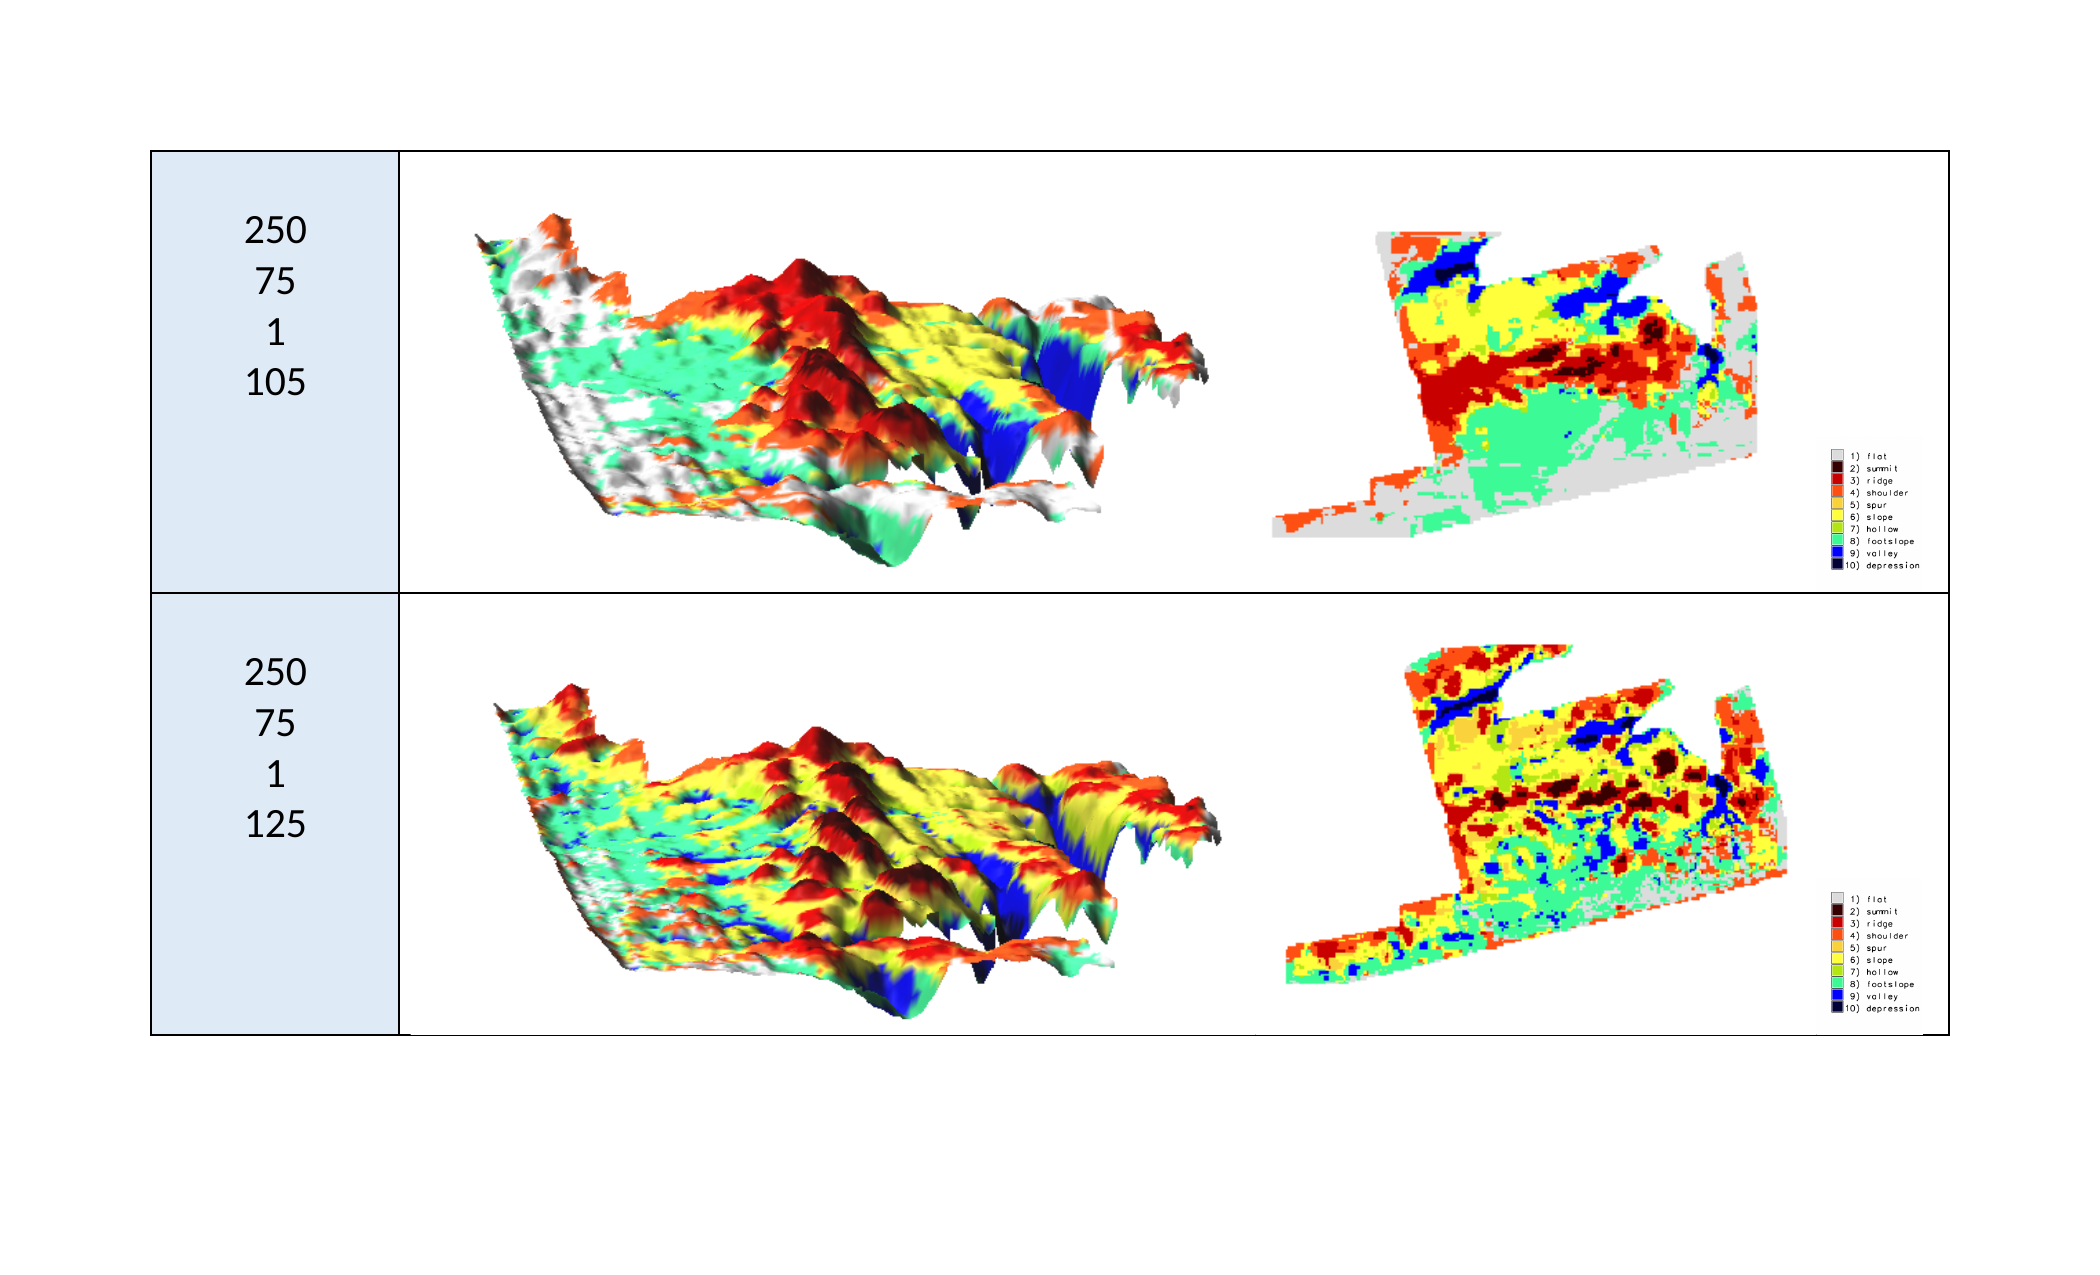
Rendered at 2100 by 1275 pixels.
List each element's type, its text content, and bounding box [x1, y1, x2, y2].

table_cell [400, 594, 1255, 1034]
picture [410, 594, 1923, 1035]
table_cell 250 75 1 105 [152, 152, 398, 592]
table_cell 250 75 1 125 [152, 594, 398, 1034]
table_cell [1817, 594, 1948, 1034]
table_cell [400, 152, 1255, 592]
table_cell [1817, 152, 1948, 592]
picture [410, 152, 1923, 592]
